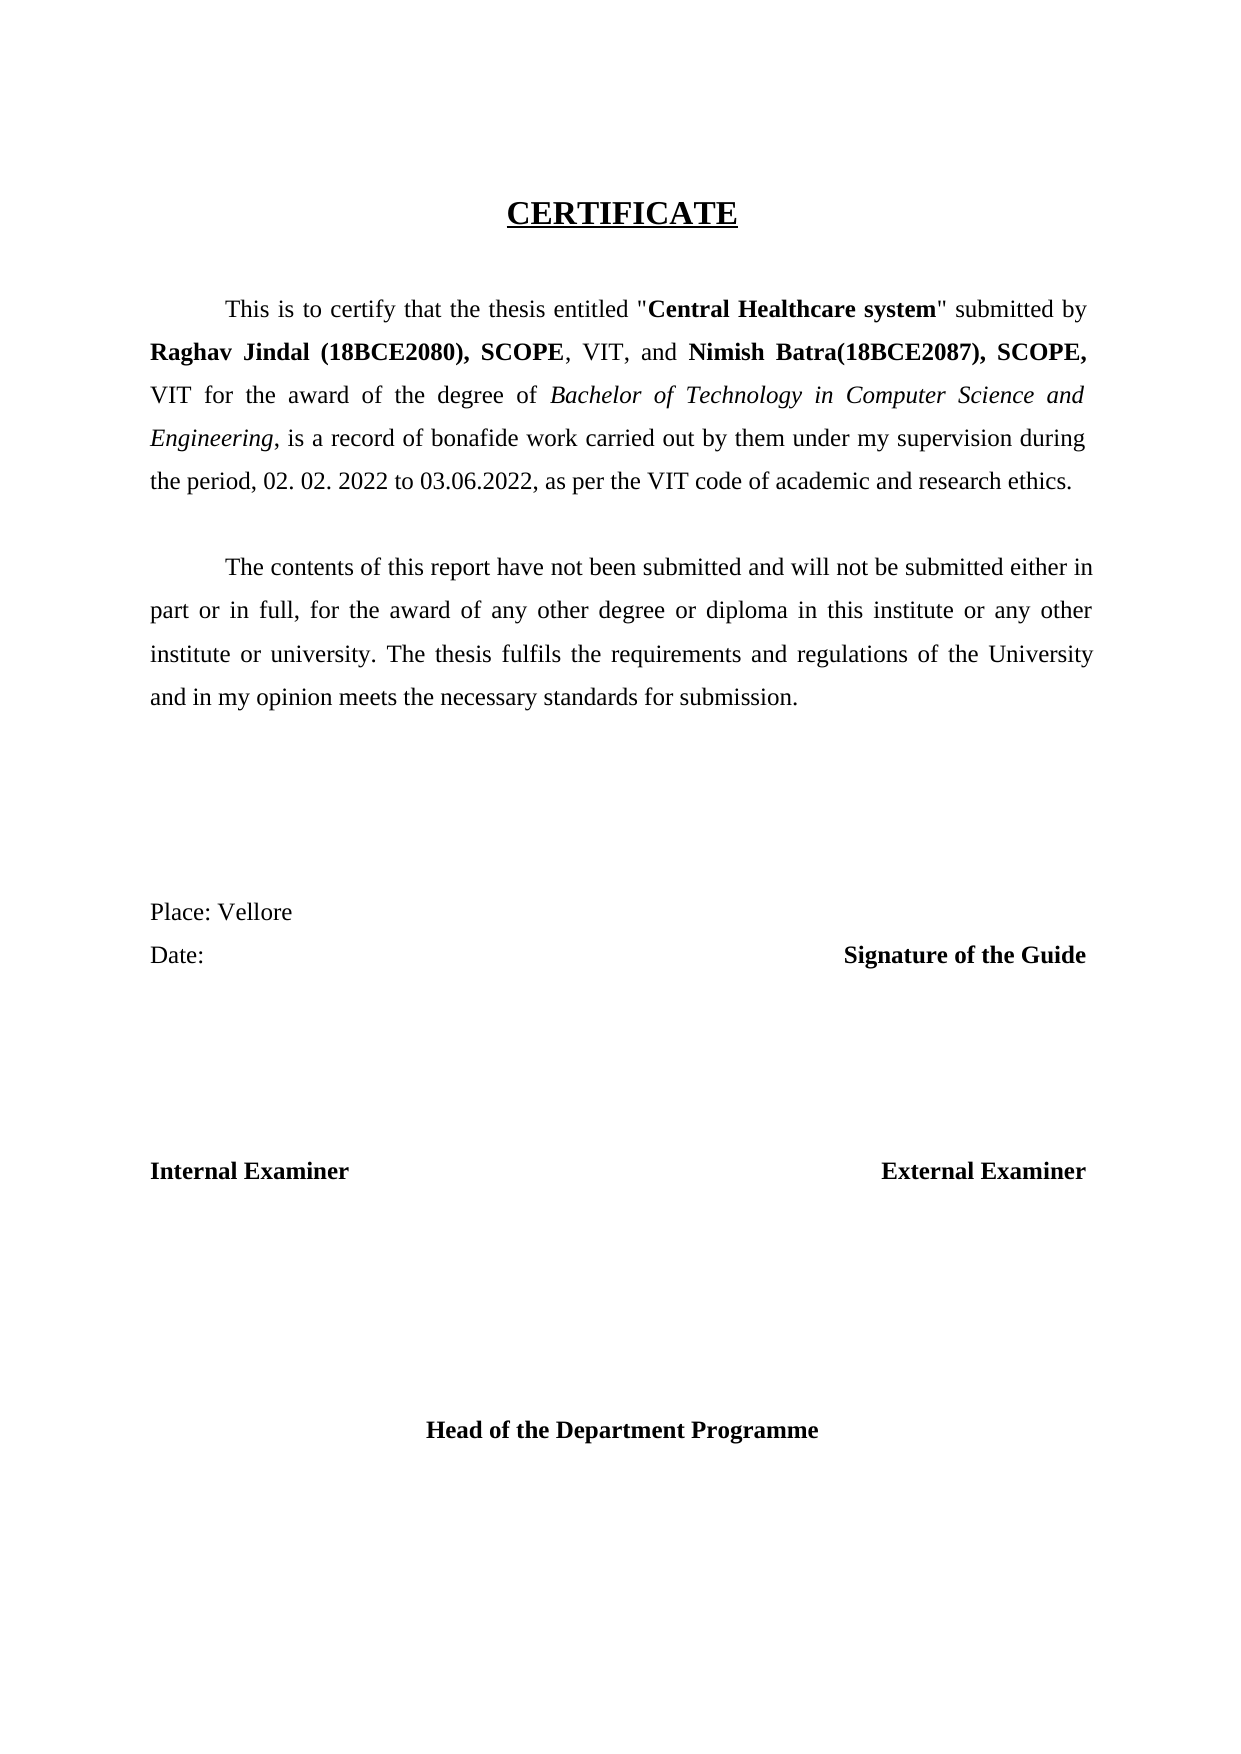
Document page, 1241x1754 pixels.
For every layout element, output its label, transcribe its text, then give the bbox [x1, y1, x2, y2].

text Date: Signature of the Guide [150, 941, 1094, 969]
text The contents of this report have not been submitted and will not be submitted either in part or in full, for the award of any other degree or diploma in this institute or any other institute or university. The thesis fulfils the requirements and regulations of the University and in my opinion meets the necessary standards for submission. [150, 552, 1094, 711]
text Internal Examiner External Examiner [150, 1156, 1094, 1185]
text Place: Vellore [150, 897, 1094, 926]
text This is to certify that the thesis entitled "Central Healthcare system" submitted by Raghav Jindal (18BCE2080), SCOPE, VIT, and Nimish Batra(18BCE2087), SCOPE, VIT for the award of the degree of Bachelor of Technology in Computer Science and Engineering, is a record of bonafide work carried out by them under my supervision during the period, 02. 02. 2022 to 03.06.2022, as per the VIT code of academic and research ethics. [150, 294, 1087, 495]
text Head of the Department Programme [150, 1415, 1094, 1444]
text CERTIFICATE [150, 193, 1094, 231]
